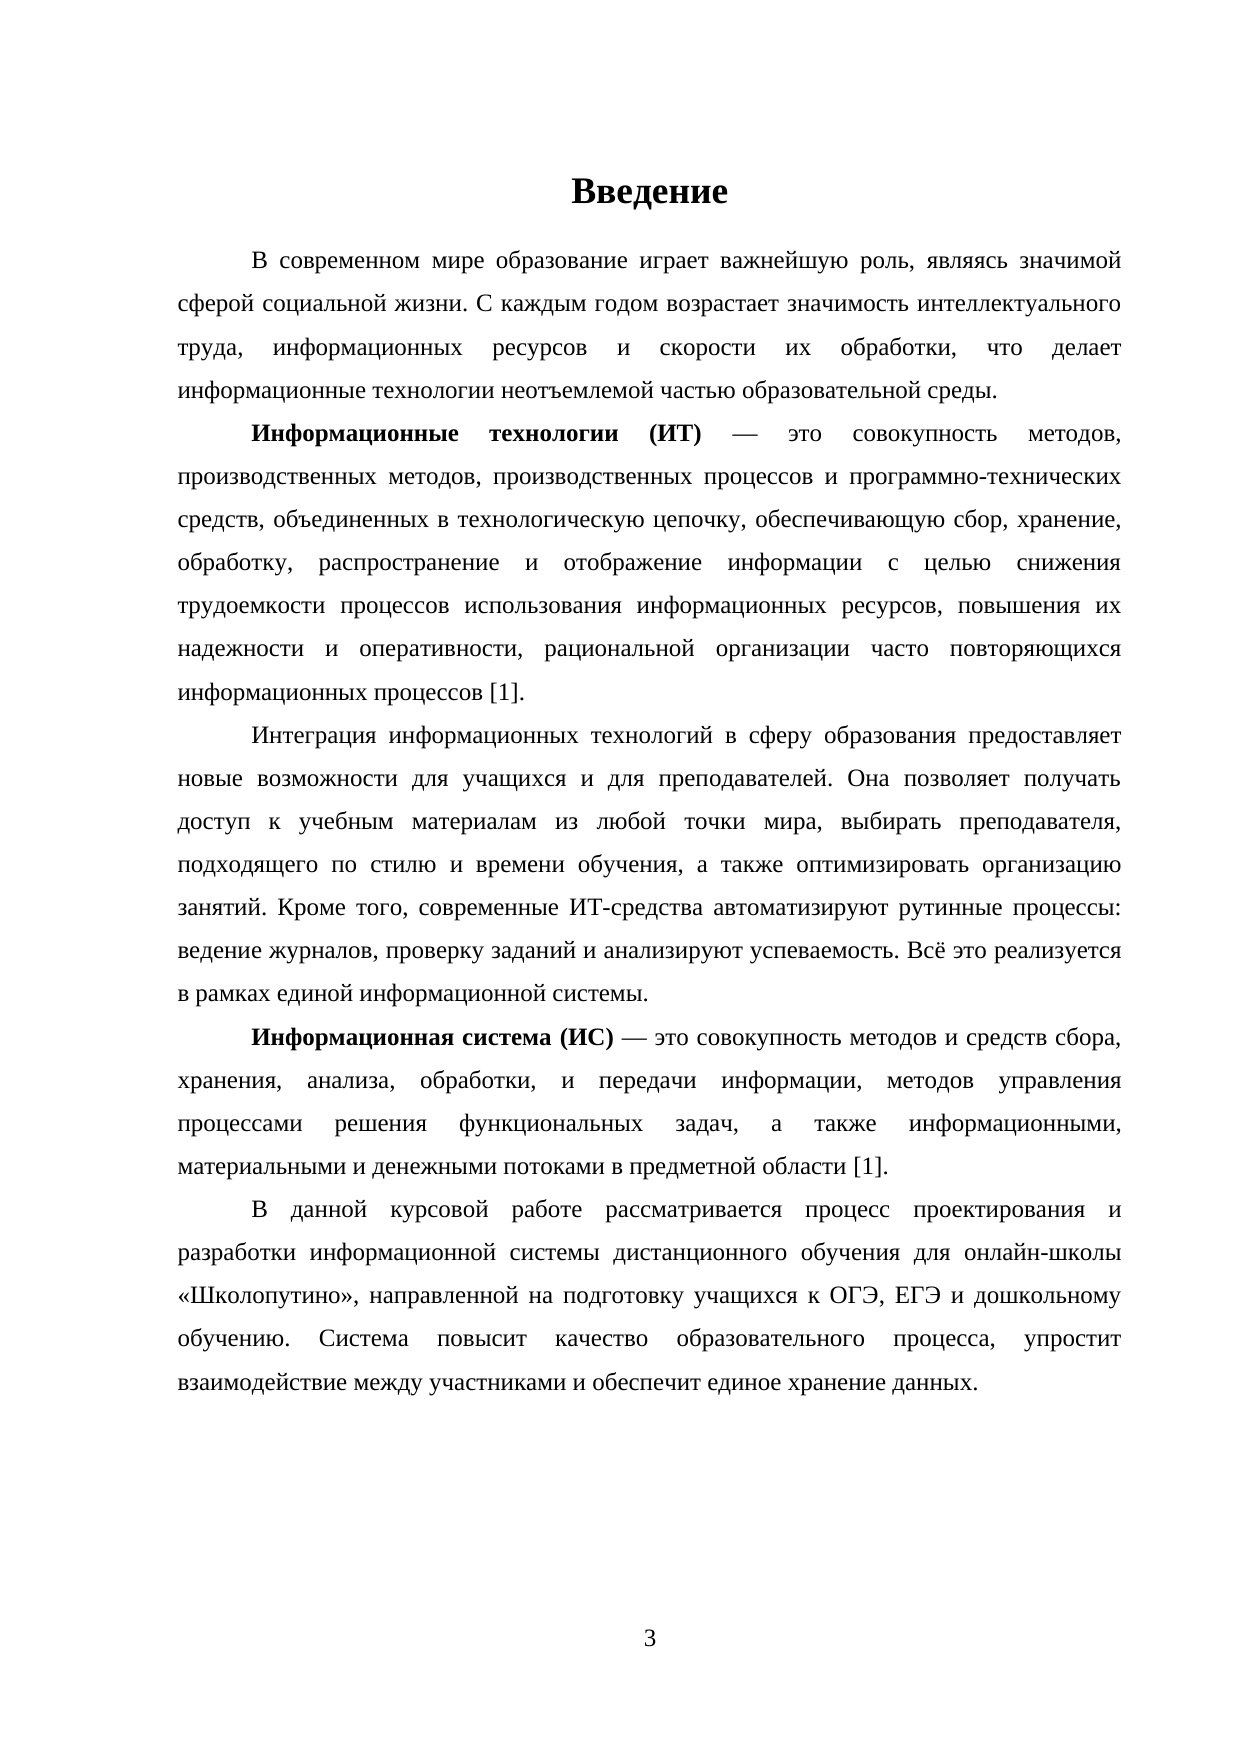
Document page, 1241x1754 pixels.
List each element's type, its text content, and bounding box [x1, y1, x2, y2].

text Информационная система (ИС) — это совокупность методов и средств сбора, хранения, анализа, обработки, и передачи информации, методов управления процессами решения функциональных задач, а также информационными, материальными и денежными потоками в предметной области. [177, 1022, 1122, 1180]
subtitle Введение [177, 168, 1122, 211]
text Информационные технологии (ИТ) — это совокупность методов, производственных методов, производственных процессов и программно-технических средств, объединенных в технологическую цепочку, обеспечивающую сбор, хранение, обработку, распространение и отображение информации с целью снижения трудоемкости процессов использования информационных ресурсов, повышения их надежности и оперативности, рациональной организации часто повторяющихся информационных процессов. [177, 418, 1122, 705]
text В современном мире образование играет важнейшую роль, являясь значимой сферой социальной жизни. С каждым годом возрастает значимость интеллектуального труда, информационных ресурсов и скорости их обработки, что делает информационные технологии неотъемлемой частью образовательной среды. [177, 245, 1122, 403]
text В данной курсовой работе рассматривается процесс проектирования и разработки информационной системы дистанционного обучения для онлайн-школы «Школопутино», направленной на подготовку учащихся к ОГЭ, ЕГЭ и дошкольному обучению. Система повысит качество образовательного процесса, упростит взаимодействие между участниками и обеспечит единое хранение данных. [177, 1194, 1122, 1395]
text Интеграция информационных технологий в сферу образования предоставляет новые возможности для учащихся и для преподавателей. Она позволяет получать доступ к учебным материалам из любой точки мира, выбирать преподавателя, подходящего по стилю и времени обучения, а также оптимизировать организацию занятий. Кроме того, современные ИТ-средства автоматизируют рутинные процессы: ведение журналов, проверку заданий и анализируют успеваемость. Всё это реализуется в рамках единой информационной системы. [177, 720, 1122, 1007]
